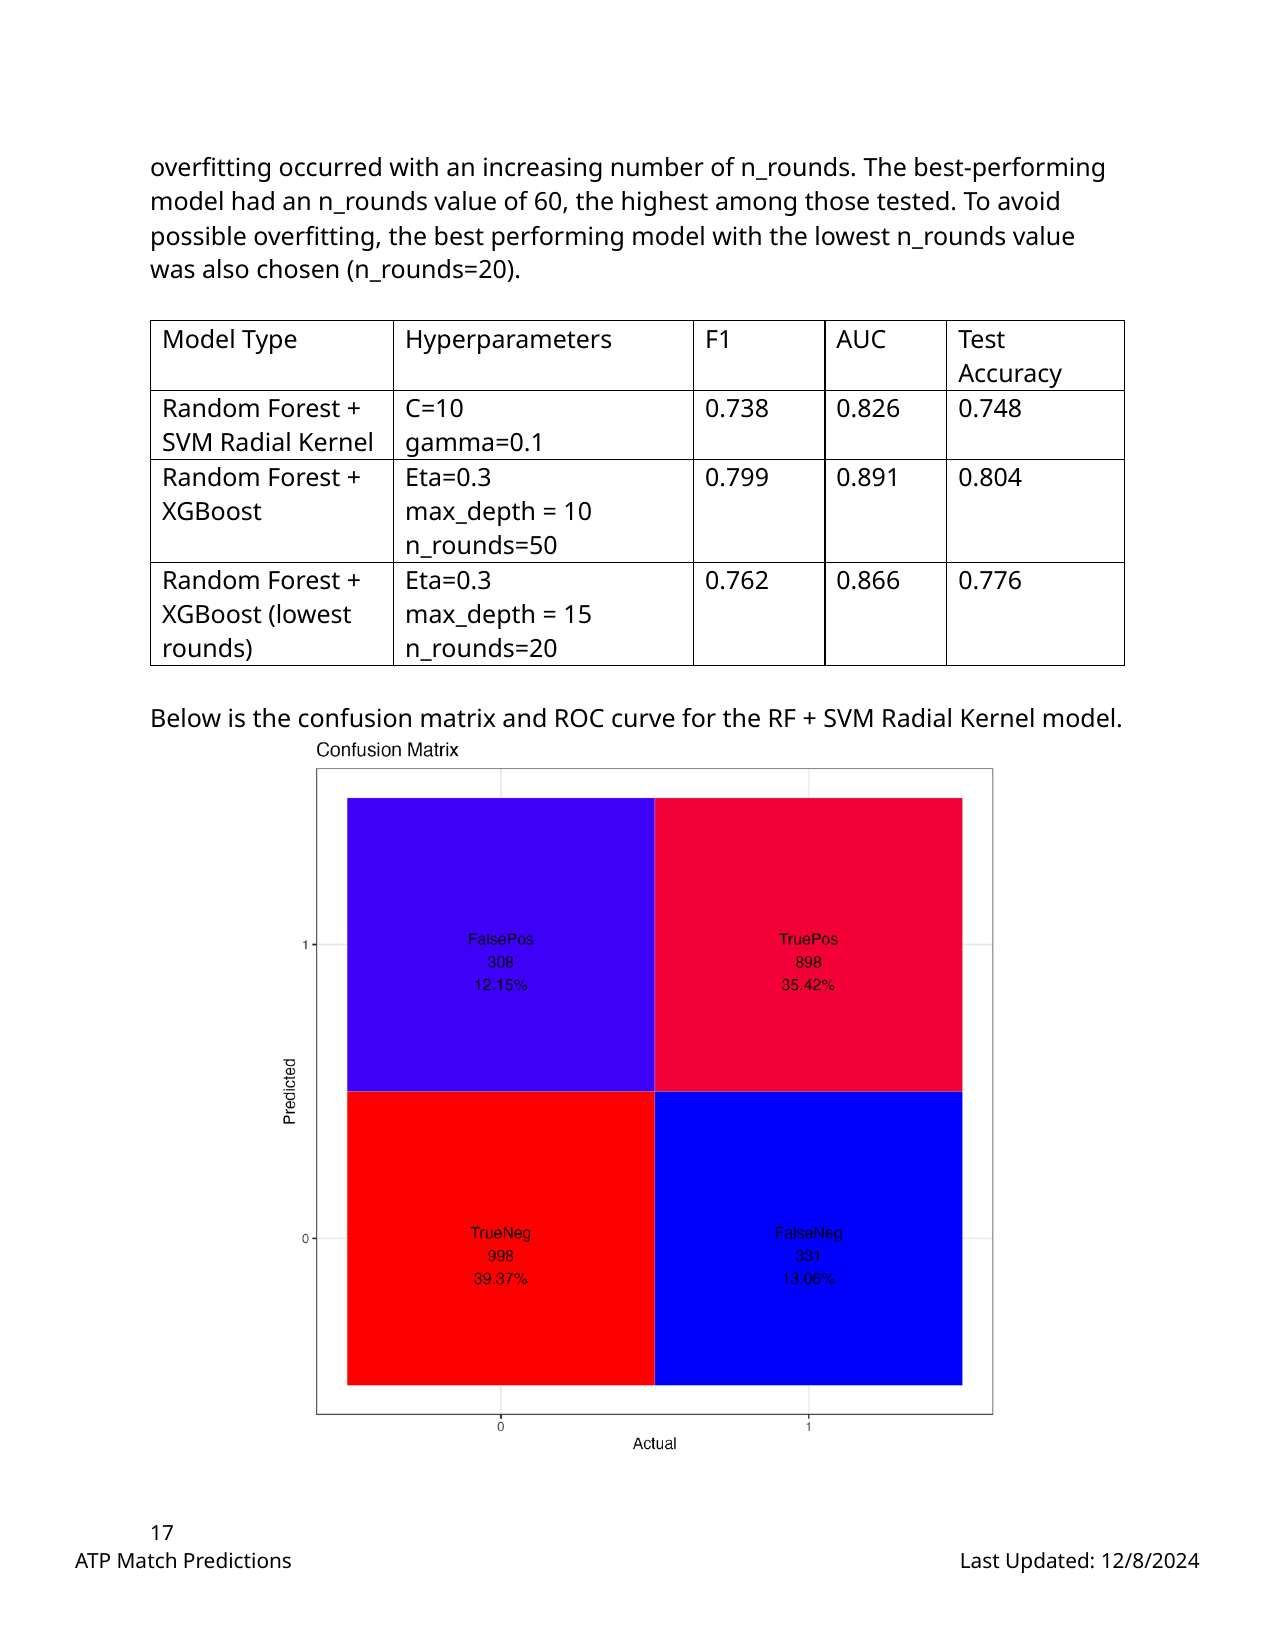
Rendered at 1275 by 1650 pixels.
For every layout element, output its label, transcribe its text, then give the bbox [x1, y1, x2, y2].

table_cell 0.799 [694, 460, 824, 562]
table_cell 0.762 [694, 563, 824, 665]
table_header F1 [694, 321, 824, 389]
table_cell Eta=0.3 max_depth = 10 n_rounds=50 [394, 460, 693, 562]
table_cell Eta=0.3 max_depth = 15 n_rounds=20 [394, 563, 693, 665]
table_header Hyperparameters [394, 321, 693, 389]
table_cell Random Forest + XGBoost (lowest rounds) [151, 563, 393, 665]
table_cell 0.776 [947, 563, 1124, 665]
table_cell Random Forest + SVM Radial Kernel [151, 391, 393, 459]
table_cell Random Forest + XGBoost [151, 460, 393, 562]
table_cell 0.804 [947, 460, 1124, 562]
table_cell 0.866 [826, 563, 946, 665]
table_header AUC [826, 321, 946, 389]
table_header Model Type [151, 321, 393, 389]
table_cell 0.748 [947, 391, 1124, 459]
table_cell 0.738 [694, 391, 824, 459]
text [150, 150, 1125, 286]
table_cell 0.891 [826, 460, 946, 562]
table_header Test Accuracy [947, 321, 1124, 389]
table_cell C=10 gamma=0.1 [394, 391, 693, 459]
table_cell 0.826 [826, 391, 946, 459]
picture [275, 734, 1001, 1460]
text Below is the confusion matrix and ROC curve for the RF + SVM Radial Kernel model. [150, 700, 1125, 734]
